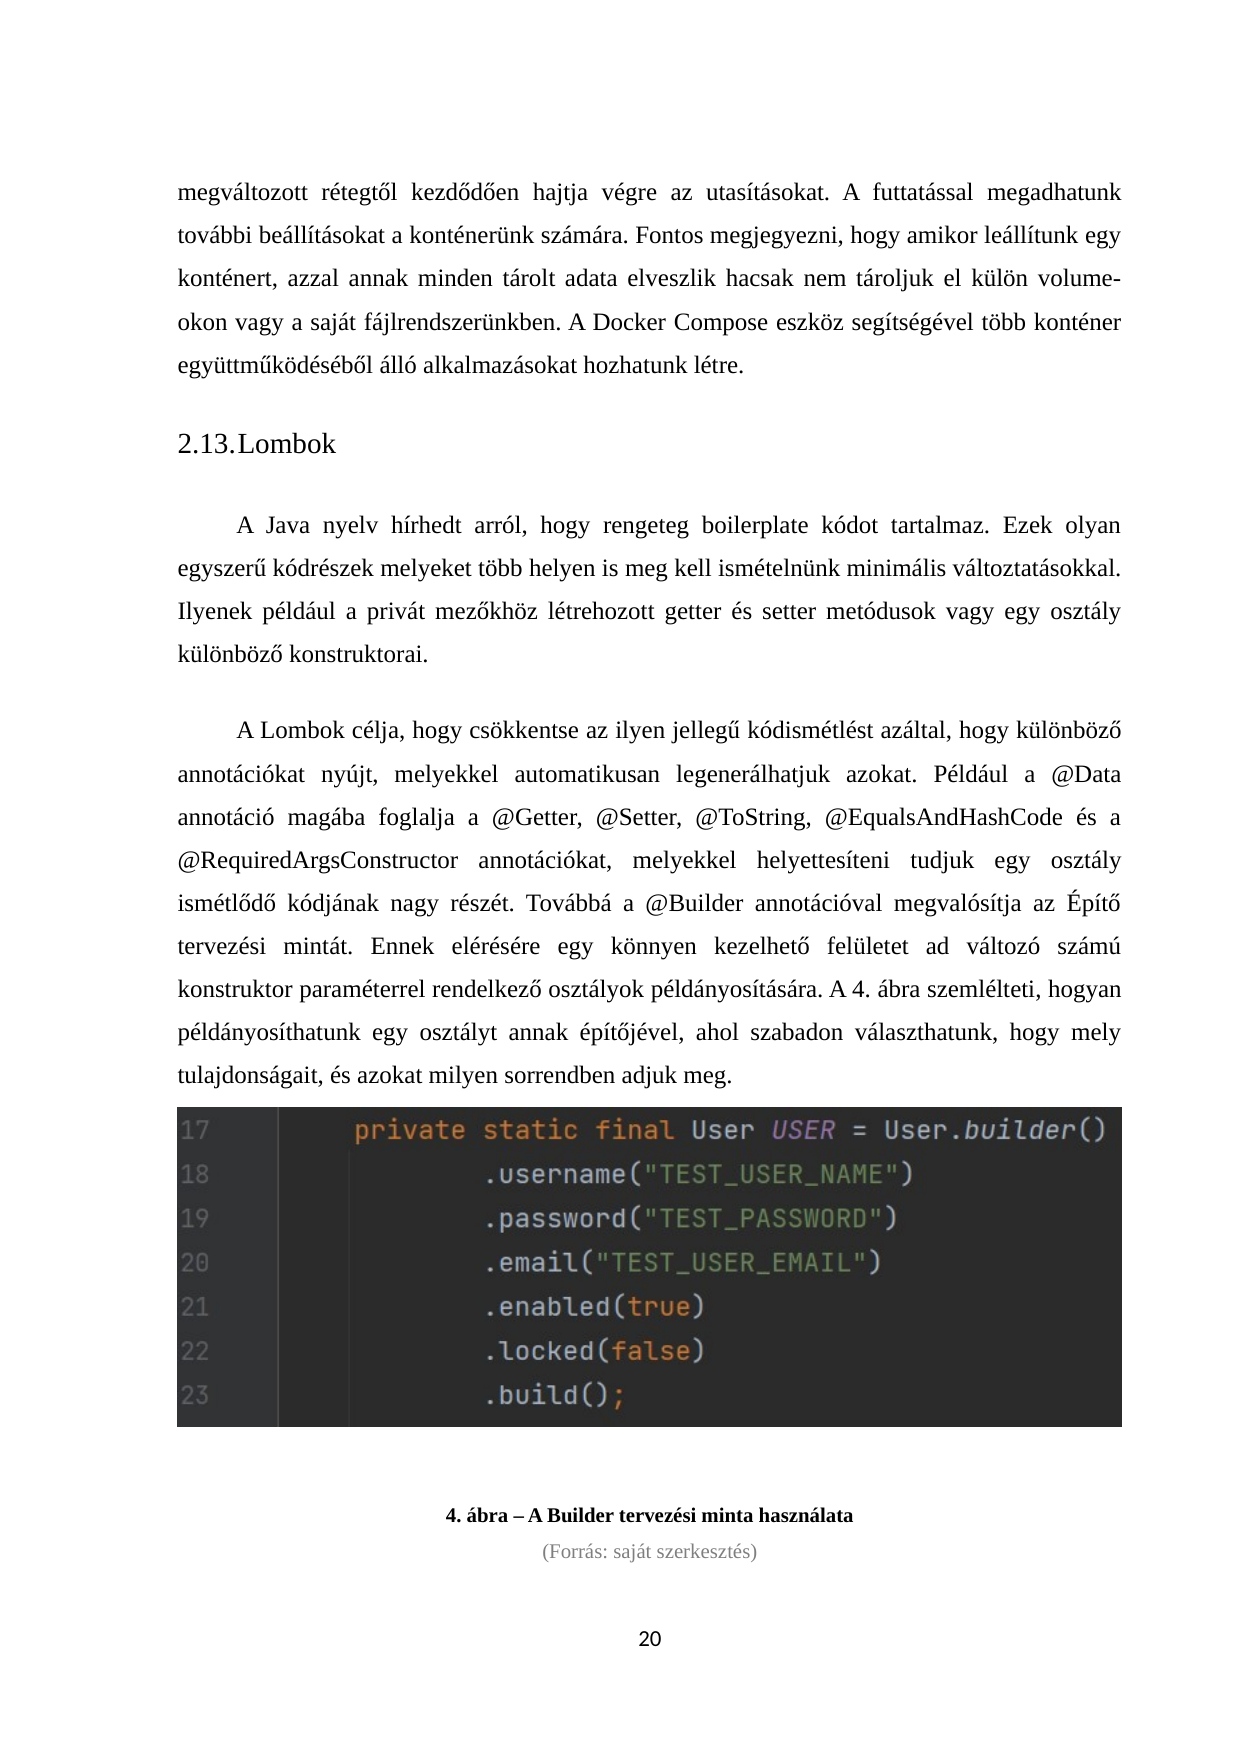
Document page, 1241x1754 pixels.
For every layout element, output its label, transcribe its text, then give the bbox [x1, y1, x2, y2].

text A Java nyelv hírhedt arról, hogy rengeteg boilerplate kódot tartalmaz. Ezek olyan egyszerű kódrészek melyeket több helyen is meg kell ismételnünk minimális változtatásokkal. Ilyenek például a privát mezőkhöz létrehozott getter és setter metódusok vagy egy osztály különböző konstruktorai. [177, 510, 1122, 668]
text 4. ábra – A Builder tervezési minta használata [177, 1427, 1122, 1527]
subtitle Lombok [177, 426, 1122, 460]
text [177, 177, 1122, 378]
picture [177, 1107, 1122, 1427]
text A Lombok célja, hogy csökkentse az ilyen jellegű kódismétlést azáltal, hogy különböző annotációkat nyújt, melyekkel automatikusan legenerálhatjuk azokat. Például a @Data annotáció magába foglalja a @Getter, @Setter, @ToString, @EqualsAndHashCode és a @RequiredArgsConstructor annotációkat, melyekkel helyettesíteni tudjuk egy osztály ismétlődő kódjának nagy részét. Továbbá a @Builder annotációval megvalósítja az Építő tervezési mintát. Ennek elérésére egy könnyen kezelhető felületet ad változó számú konstruktor paraméterrel rendelkező osztályok példányosítására. A 4. ábra szemlélteti, hogyan példányosíthatunk egy osztályt annak építőjével, ahol szabadon választhatunk, hogy mely tulajdonságait, és azokat milyen sorrendben adjuk meg. [177, 716, 1122, 1089]
text (Forrás: saját szerkesztés) [177, 1539, 1122, 1563]
